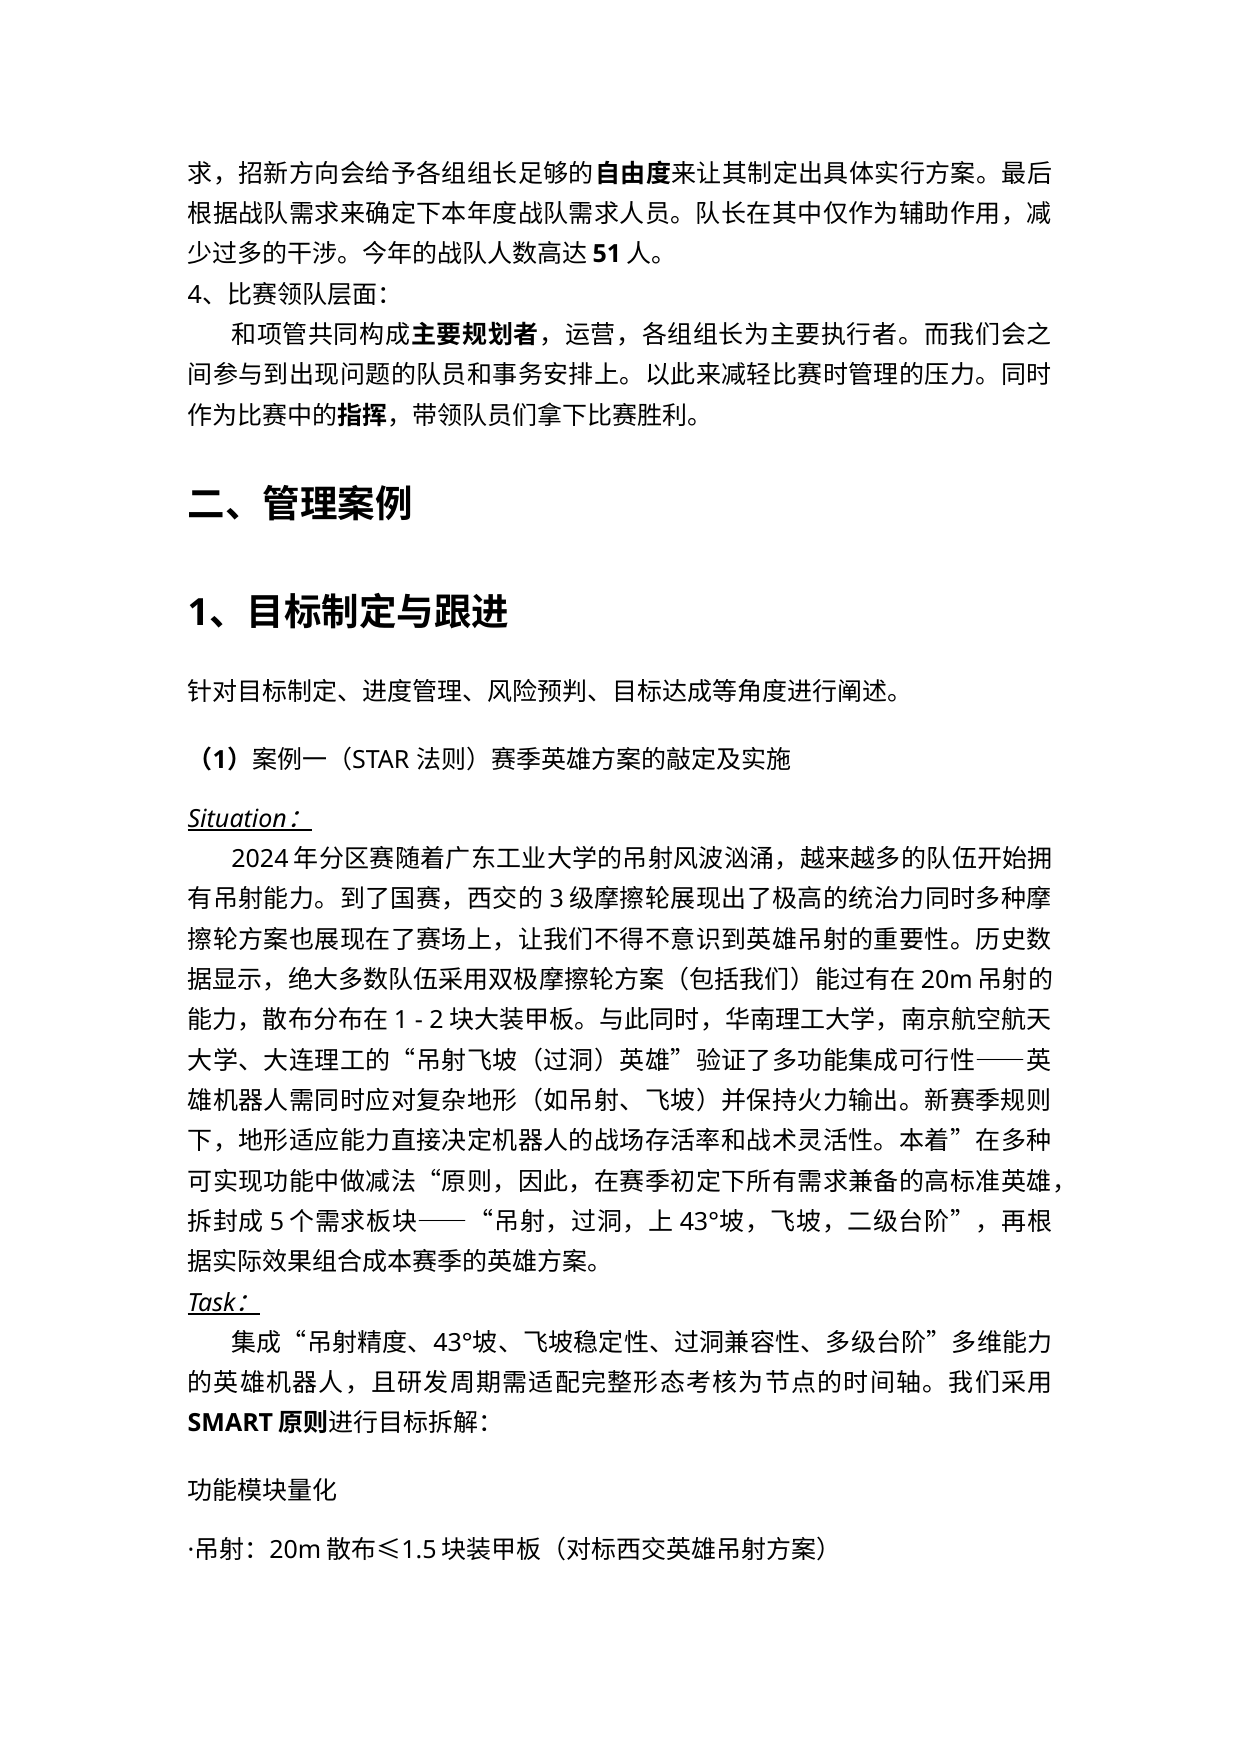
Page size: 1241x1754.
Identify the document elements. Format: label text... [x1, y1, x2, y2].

subtitle 功能模块量化 [187, 1468, 1053, 1509]
subtitle 案例一（STAR 法则）赛季英雄方案的敲定及实施 [187, 737, 1053, 777]
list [187, 151, 1053, 272]
subtitle 二、管理案例 [187, 461, 1053, 541]
text Situation： [187, 796, 1053, 837]
subtitle 1、目标制定与跟进 [187, 568, 1053, 649]
text Task： [187, 1280, 1053, 1320]
text 集成“吊射精度、43°坡、飞坡稳定性、过洞兼容性、多级台阶”多维能力的英雄机器人，且研发周期需适配完整形态考核为节点的时间轴。我们采用SMART原则进行目标拆解： [187, 1320, 1053, 1441]
text ·吊射：20m散布≤1.5块装甲板（对标西交英雄吊射方案） [187, 1527, 1053, 1568]
list 和项管共同构成主要规划者，运营，各组组长为主要执行者。而我们会之间参与到出现问题的队员和事务安排上。以此来减轻比赛时管理的压力。同时作为比赛中的指挥，带领队员们拿下比赛胜利。 [187, 313, 1053, 433]
list 比赛领队层面： [187, 272, 1053, 313]
list 2024年分区赛随着广东工业大学的吊射风波汹涌，越来越多的队伍开始拥有吊射能力。到了国赛，西交的3级摩擦轮展现出了极高的统治力同时多种摩擦轮方案也展现在了赛场上，让我们不得不意识到英雄吊射的重要性。历史数据显示，绝大多数队伍采用双极摩擦轮方案（包括我们）能过有在20m吊射的能力，散布分布在1 - 2块大装甲板。与此同时，华南理工大学，南京航空航天大学、大连理工的“吊射飞坡（过洞）英雄”验证了多功能集成可行性——英雄机器人需同时应对复杂地形（如吊射、飞坡）并保持火力输出。新赛季规则下，地形适应能力直接决定机器人的战场存活率和战术灵活性。本着”在多种可实现功能中做减法“原则，因此，在赛季初定下所有需求兼备的高标准英雄，拆封成5个需求板块——“吊射，过洞，上43°坡，飞坡，二级台阶”，再根据实际效果组合成本赛季的英雄方案。 [187, 837, 1053, 1280]
text 针对目标制定、进度管理、风险预判、目标达成等角度进行阐述。 [187, 670, 1053, 710]
